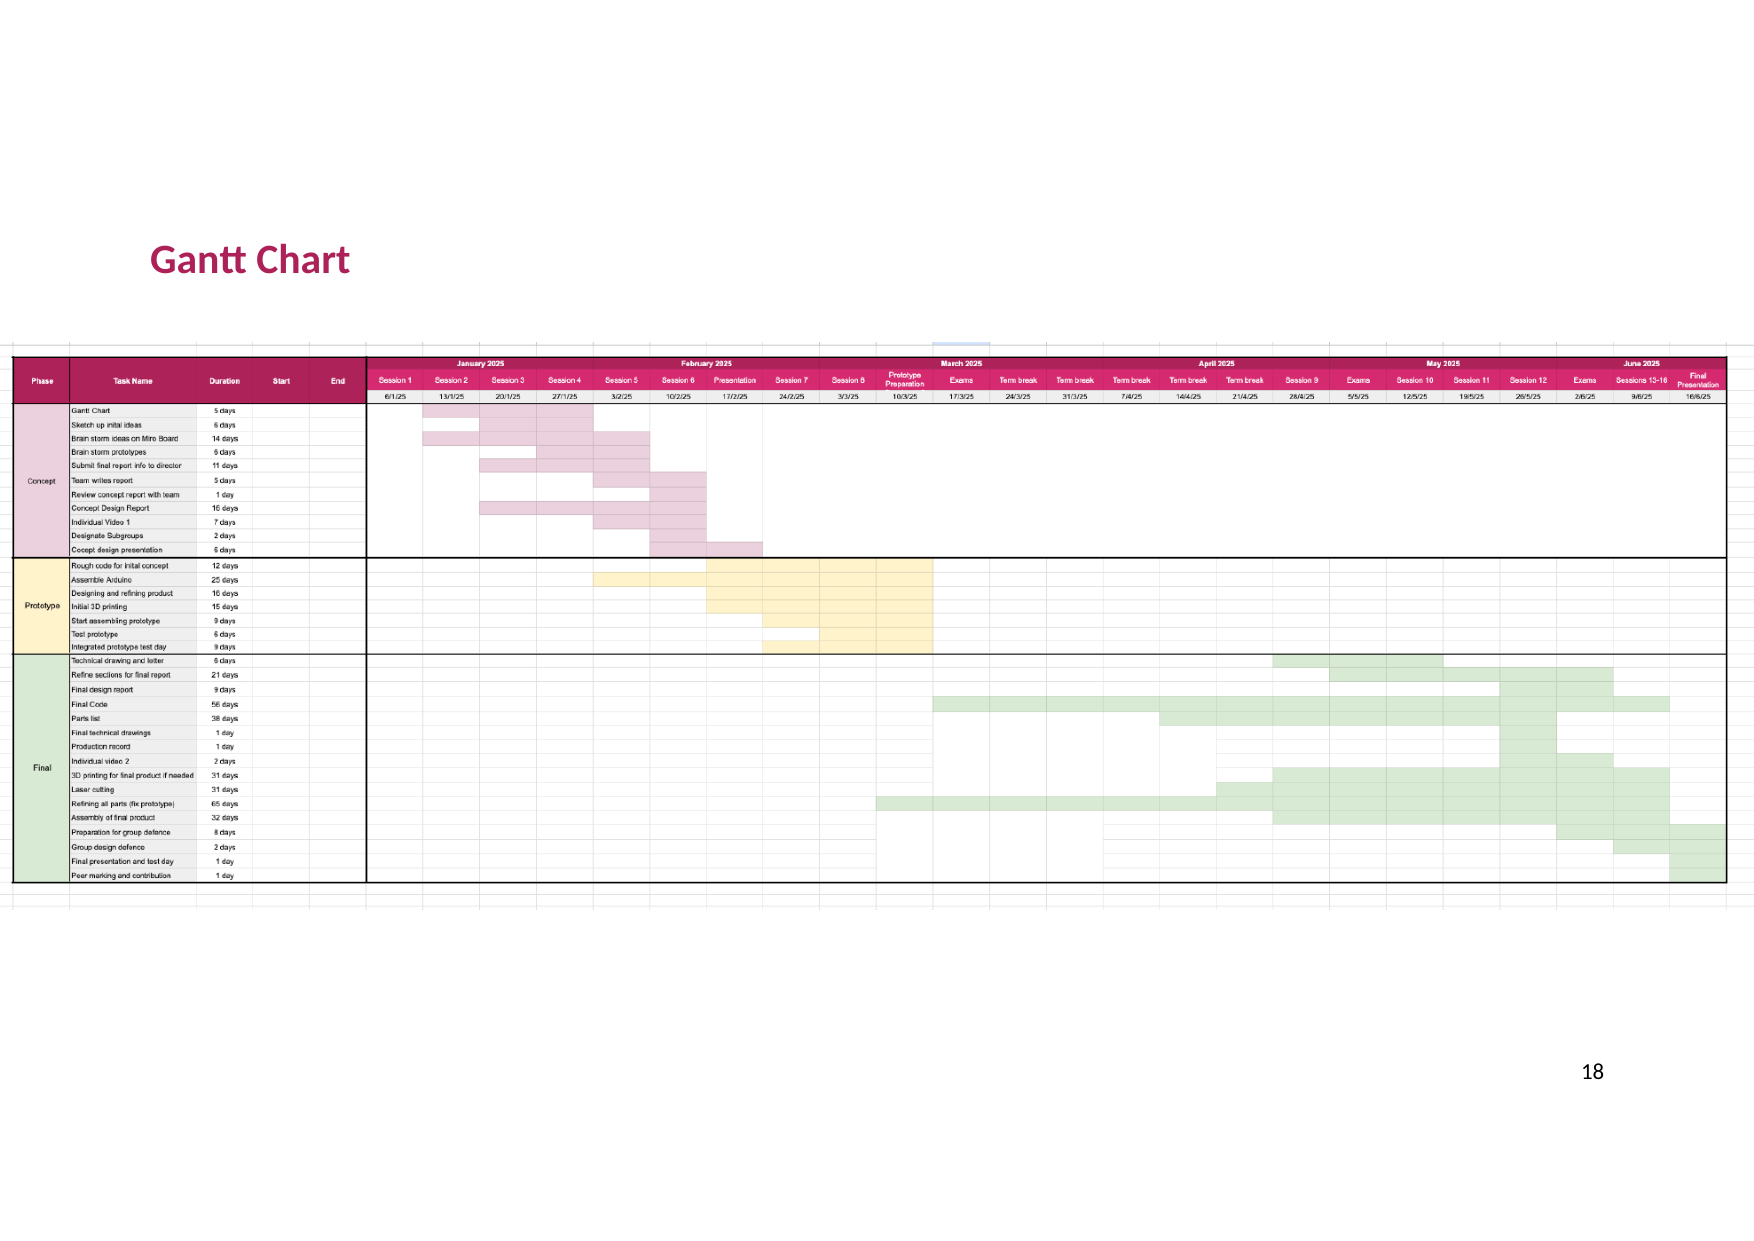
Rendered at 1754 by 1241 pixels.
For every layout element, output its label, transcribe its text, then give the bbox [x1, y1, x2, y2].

subtitle Gantt Chart [150, 233, 1604, 284]
picture [0, 342, 1754, 910]
